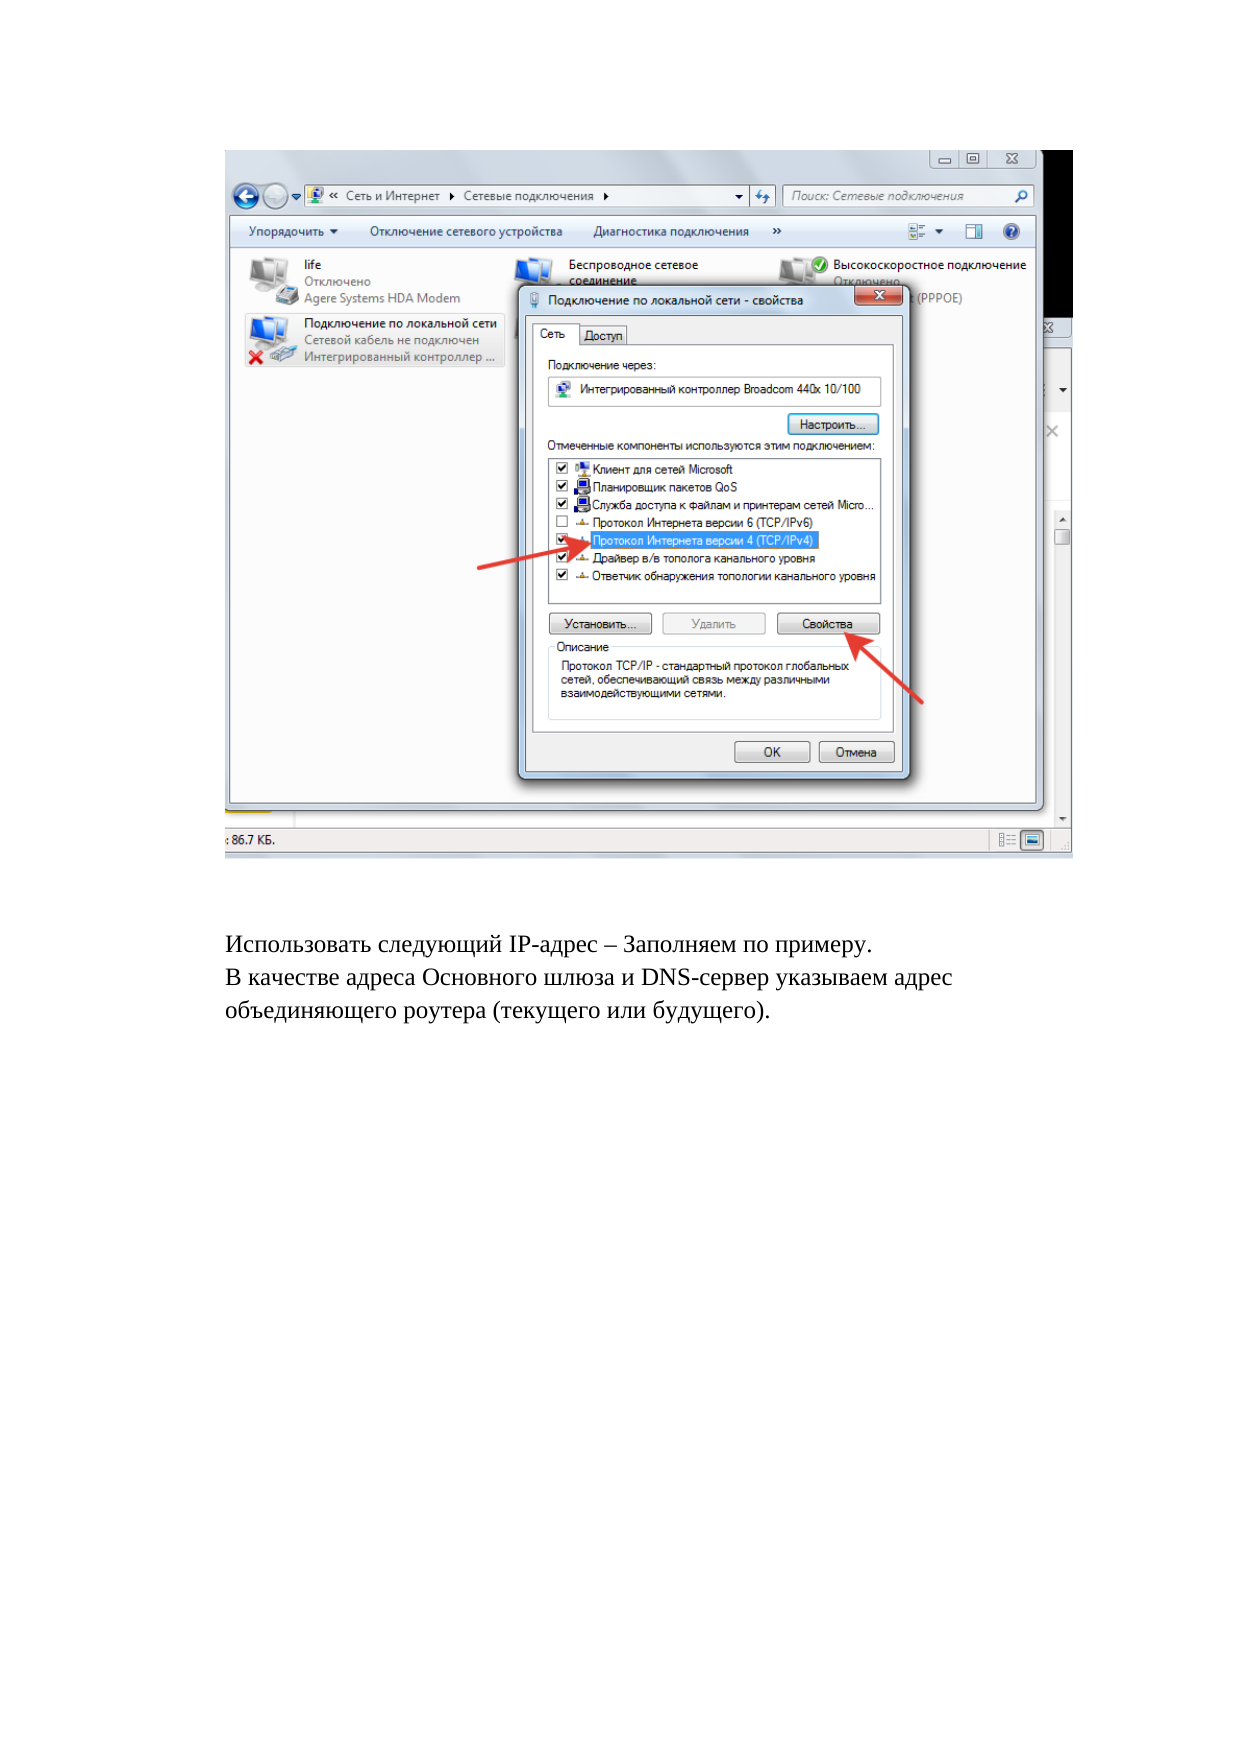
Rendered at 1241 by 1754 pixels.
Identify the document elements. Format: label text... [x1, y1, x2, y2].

list Использовать следующий IP-адрес – Заполняем по примеру. В качестве адреса Основного шлюза и DNS-сервер указываем адрес объединяющего роутера (текущего или будущего). [225, 929, 1090, 1023]
picture [225, 150, 1073, 859]
